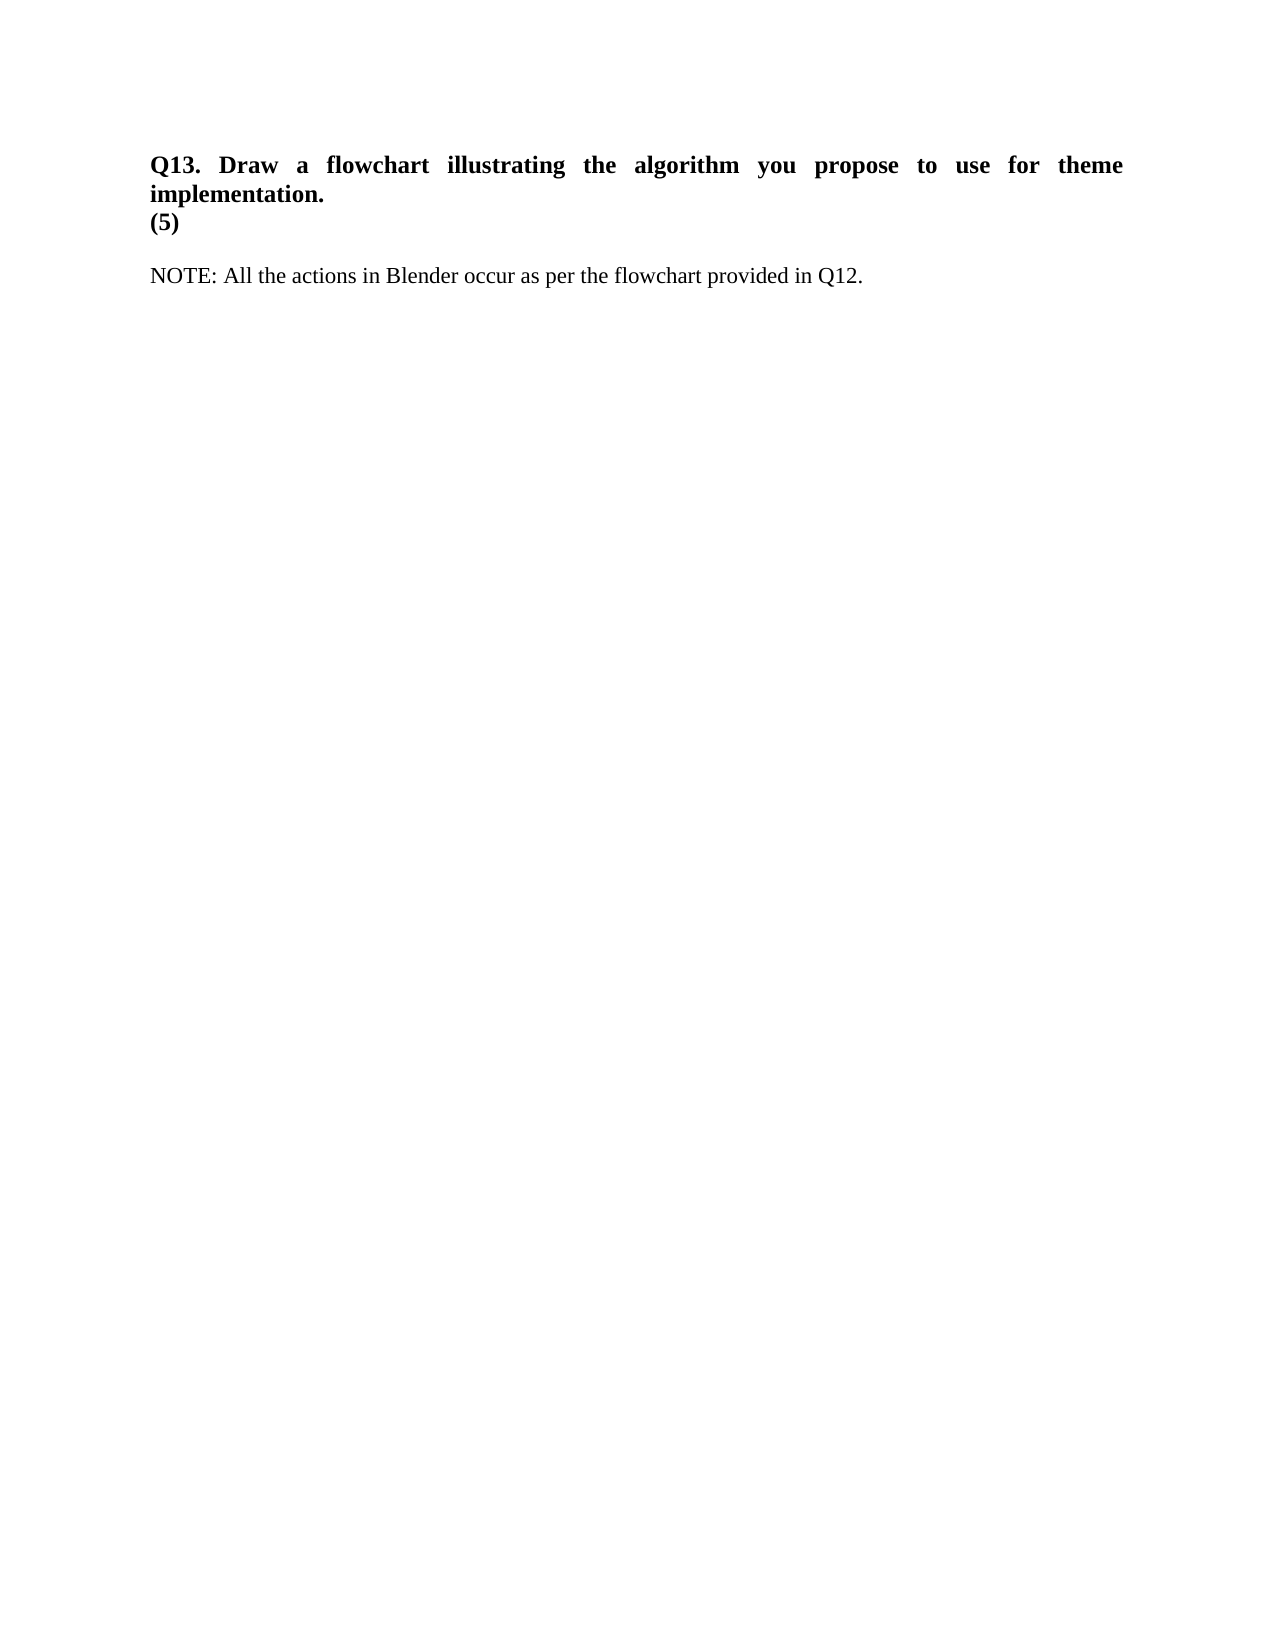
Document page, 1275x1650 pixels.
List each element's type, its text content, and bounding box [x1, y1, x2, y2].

text NOTE: All the actions in Blender occur as per the flowchart provided in Q12. [150, 263, 1125, 289]
text Q13. Draw a flowchart illustrating the algorithm you propose to use for theme implementation. (5) [150, 150, 1125, 236]
